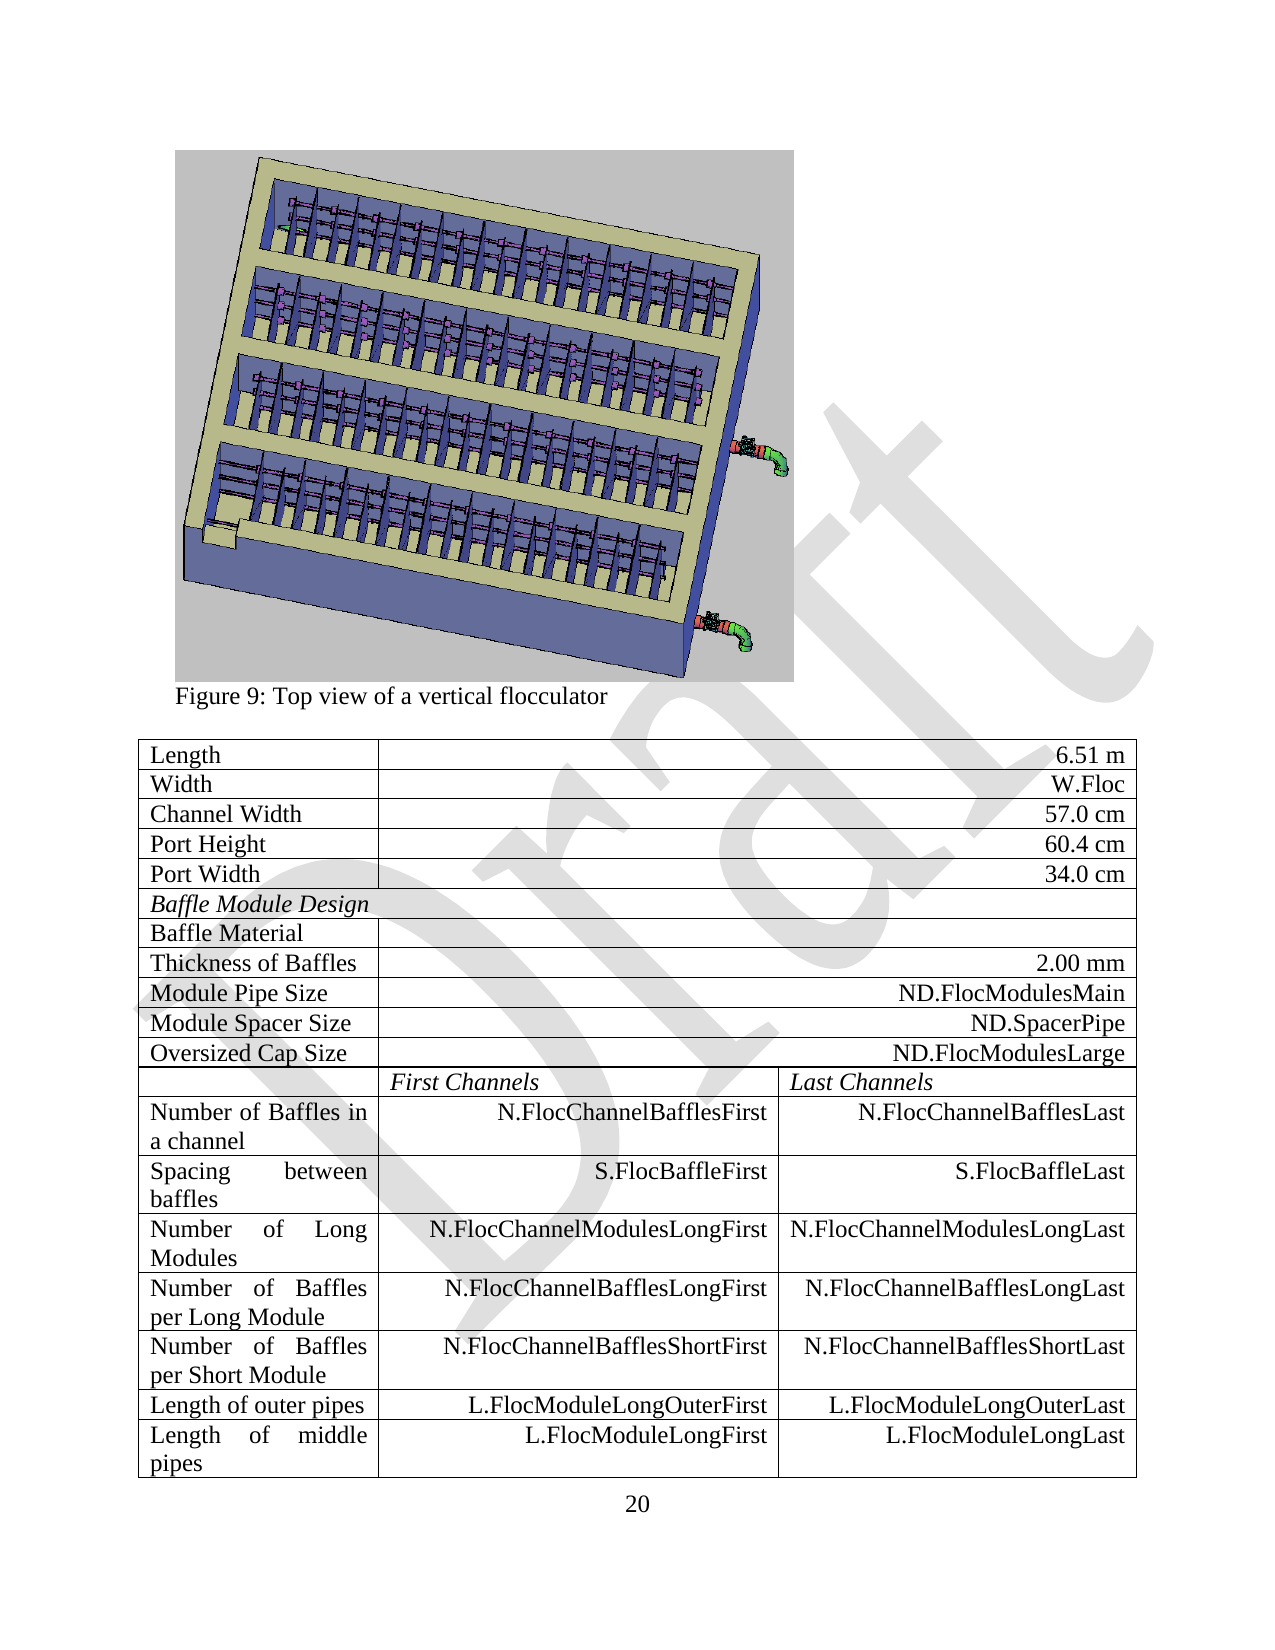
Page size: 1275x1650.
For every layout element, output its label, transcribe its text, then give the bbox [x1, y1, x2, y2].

table_cell Width [139, 770, 378, 798]
table_cell First Channels [379, 1068, 778, 1096]
table_cell Thickness of Baffles [139, 948, 378, 977]
table_cell ND.SpacerPipe [379, 1008, 1136, 1037]
table_cell Length of outer pipes [139, 1390, 378, 1419]
table_cell Oversized Cap Size [139, 1038, 378, 1066]
table_header 6.51 m [379, 740, 1136, 768]
table_cell L.FlocModuleLongOuterLast [779, 1390, 1136, 1419]
table_cell N.FlocChannelBafflesLast [779, 1097, 1136, 1155]
table_cell N.FlocChannelBafflesShortFirst [379, 1331, 778, 1389]
table_cell Baffle Material [139, 919, 378, 947]
table_cell 60.4 cm [379, 829, 1136, 858]
table_cell N.FlocChannelModulesLongLast [779, 1214, 1136, 1272]
text Figure 9: Top view of a vertical flocculator [150, 681, 1125, 710]
table_cell L.FlocModuleLongLast [779, 1420, 1136, 1477]
table_cell 57.0 cm [379, 799, 1136, 828]
table_cell N.FlocChannelBafflesLongLast [779, 1273, 1136, 1330]
table_cell L.FlocModuleLongFirst [379, 1420, 778, 1477]
table_cell N.FlocChannelBafflesFirst [379, 1097, 778, 1155]
table_cell L.FlocModuleLongOuterFirst [379, 1390, 778, 1419]
table_cell Channel Width [139, 799, 378, 828]
table_cell Last Channels [779, 1068, 1136, 1096]
table_cell N.FlocChannelBafflesShortLast [779, 1331, 1136, 1389]
table_cell Port Width [139, 859, 378, 888]
table_cell [379, 919, 1136, 947]
table_cell S.FlocBaffleLast [779, 1156, 1136, 1213]
table_cell N.FlocChannelBafflesLongFirst [379, 1273, 778, 1330]
table_cell Module Spacer Size [139, 1008, 378, 1037]
table_header Length [139, 740, 378, 768]
table_cell 34.0 cm [379, 859, 1136, 888]
table_cell Number of Long Modules [139, 1214, 378, 1272]
picture [175, 150, 794, 682]
table_cell Port Height [139, 829, 378, 858]
table_cell Number of Baffles in a channel [139, 1097, 378, 1155]
table_cell 2.00 mm [379, 948, 1136, 977]
table_cell Number of Baffles per Short Module [139, 1331, 378, 1389]
table_cell Spacing between baffles [139, 1156, 378, 1213]
table_cell W.Floc [379, 770, 1136, 798]
table_cell S.FlocBaffleFirst [379, 1156, 778, 1213]
table_cell ND.FlocModulesMain [379, 978, 1136, 1007]
table_cell ND.FlocModulesLarge [379, 1038, 1136, 1066]
table_cell Length of middle pipes [139, 1420, 378, 1477]
table_cell Module Pipe Size [139, 978, 378, 1007]
table_cell N.FlocChannelModulesLongFirst [379, 1214, 778, 1272]
table_cell Baffle Module Design [139, 889, 1136, 917]
table_cell Number of Baffles per Long Module [139, 1273, 378, 1330]
table_cell [139, 1068, 378, 1096]
